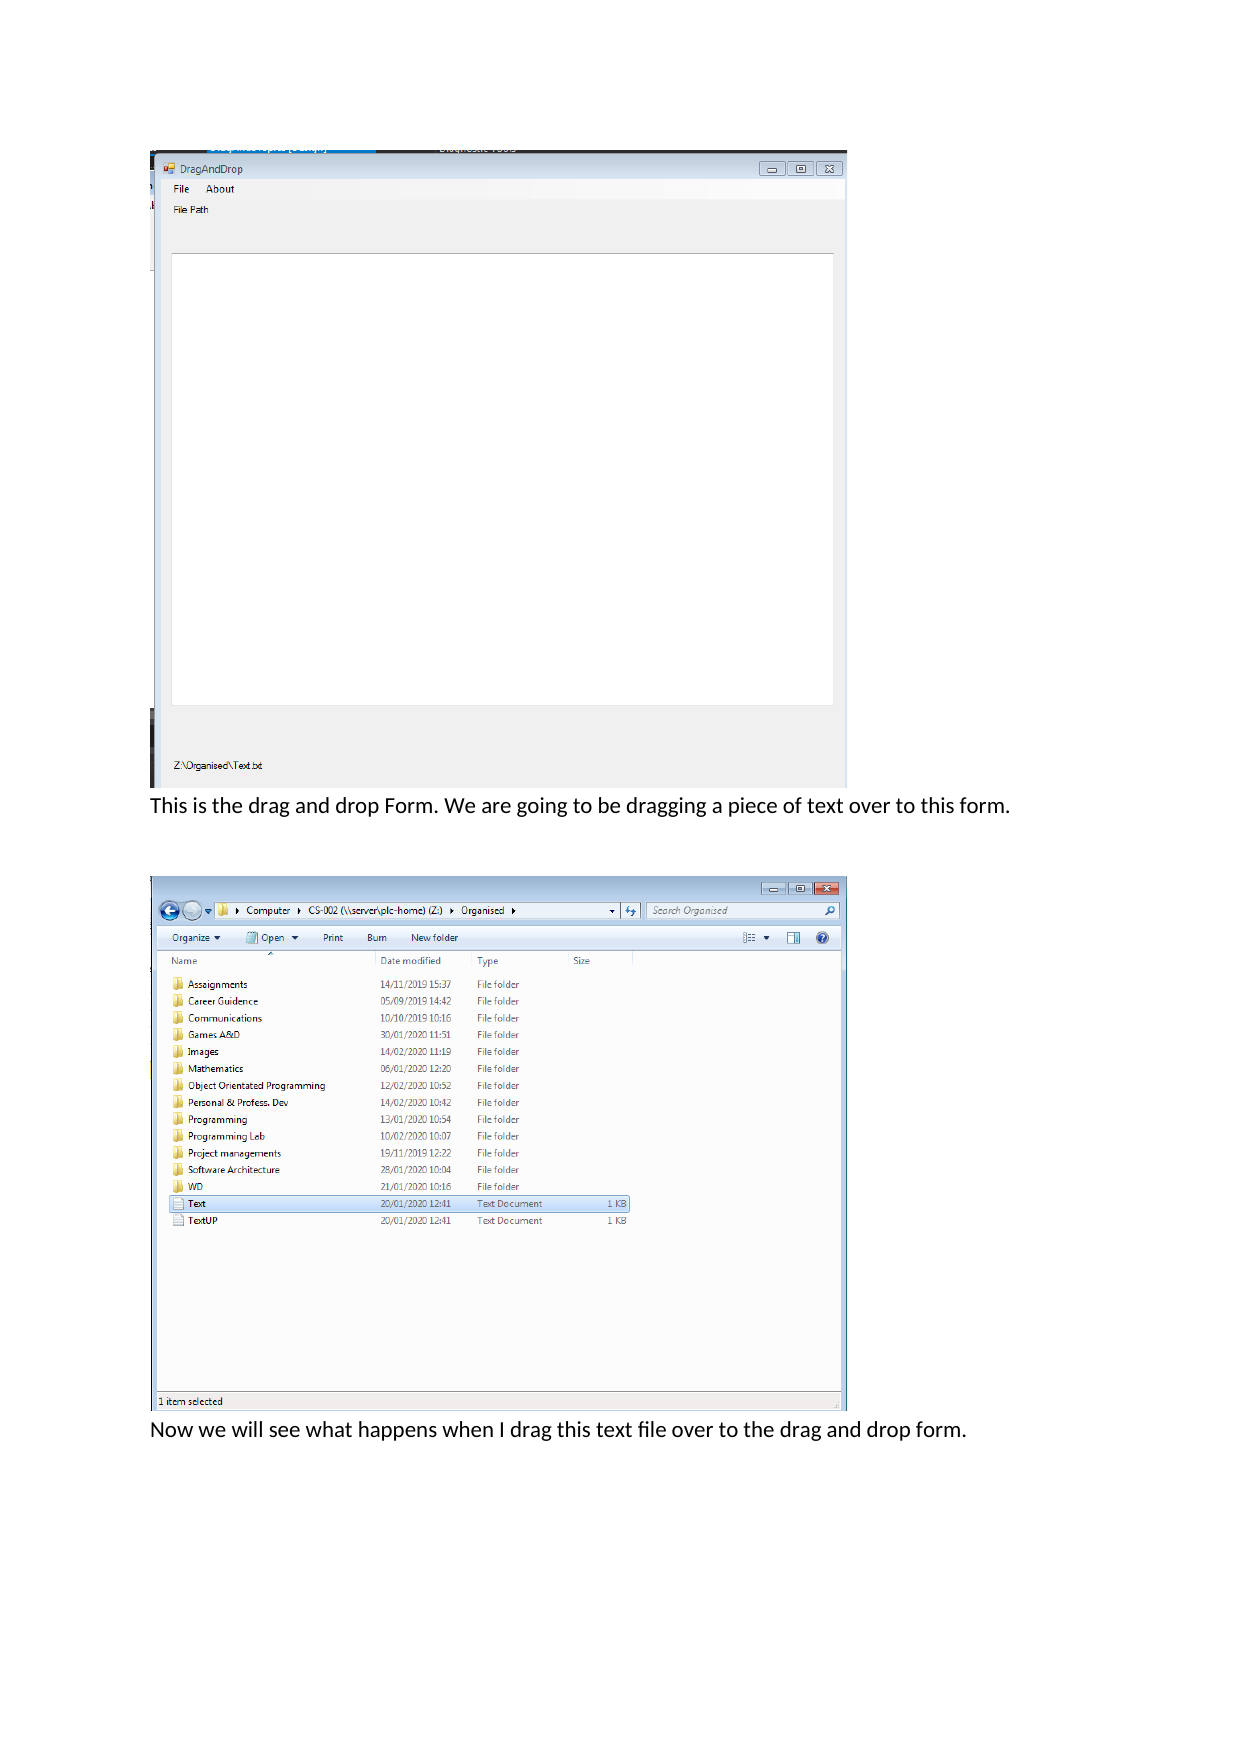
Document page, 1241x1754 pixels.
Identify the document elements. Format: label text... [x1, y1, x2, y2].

picture [150, 150, 848, 788]
picture [150, 876, 848, 1411]
